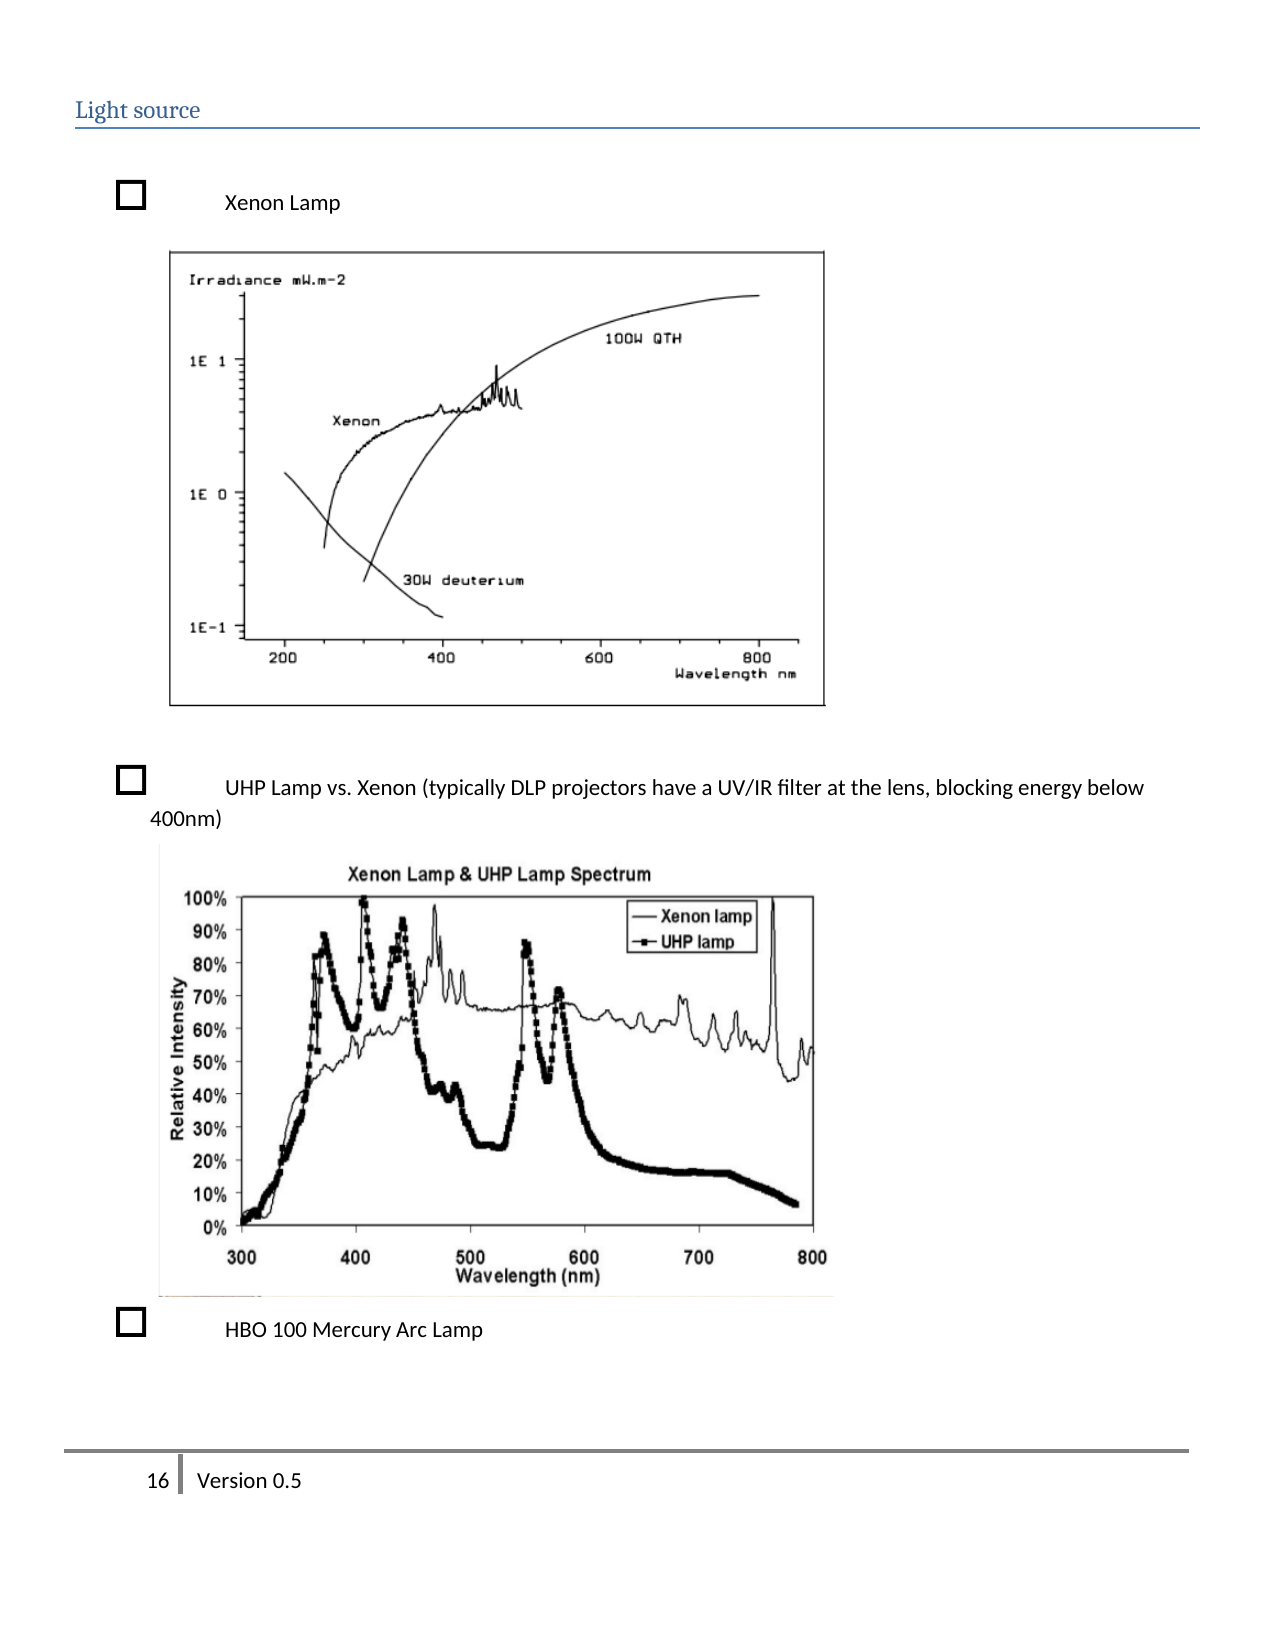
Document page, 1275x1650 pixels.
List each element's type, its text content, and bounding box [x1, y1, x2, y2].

subtitle Light source [75, 96, 1200, 127]
list Xenon Lamp [112, 182, 1200, 220]
list UHP Lamp vs. Xenon (typically DLP projectors have a UV/IR filter at the lens, blocking energy below 400nm) [112, 766, 1200, 832]
list HBO 100 Mercury Arc Lamp [112, 1309, 1200, 1347]
picture [150, 232, 835, 714]
picture [150, 844, 835, 1297]
